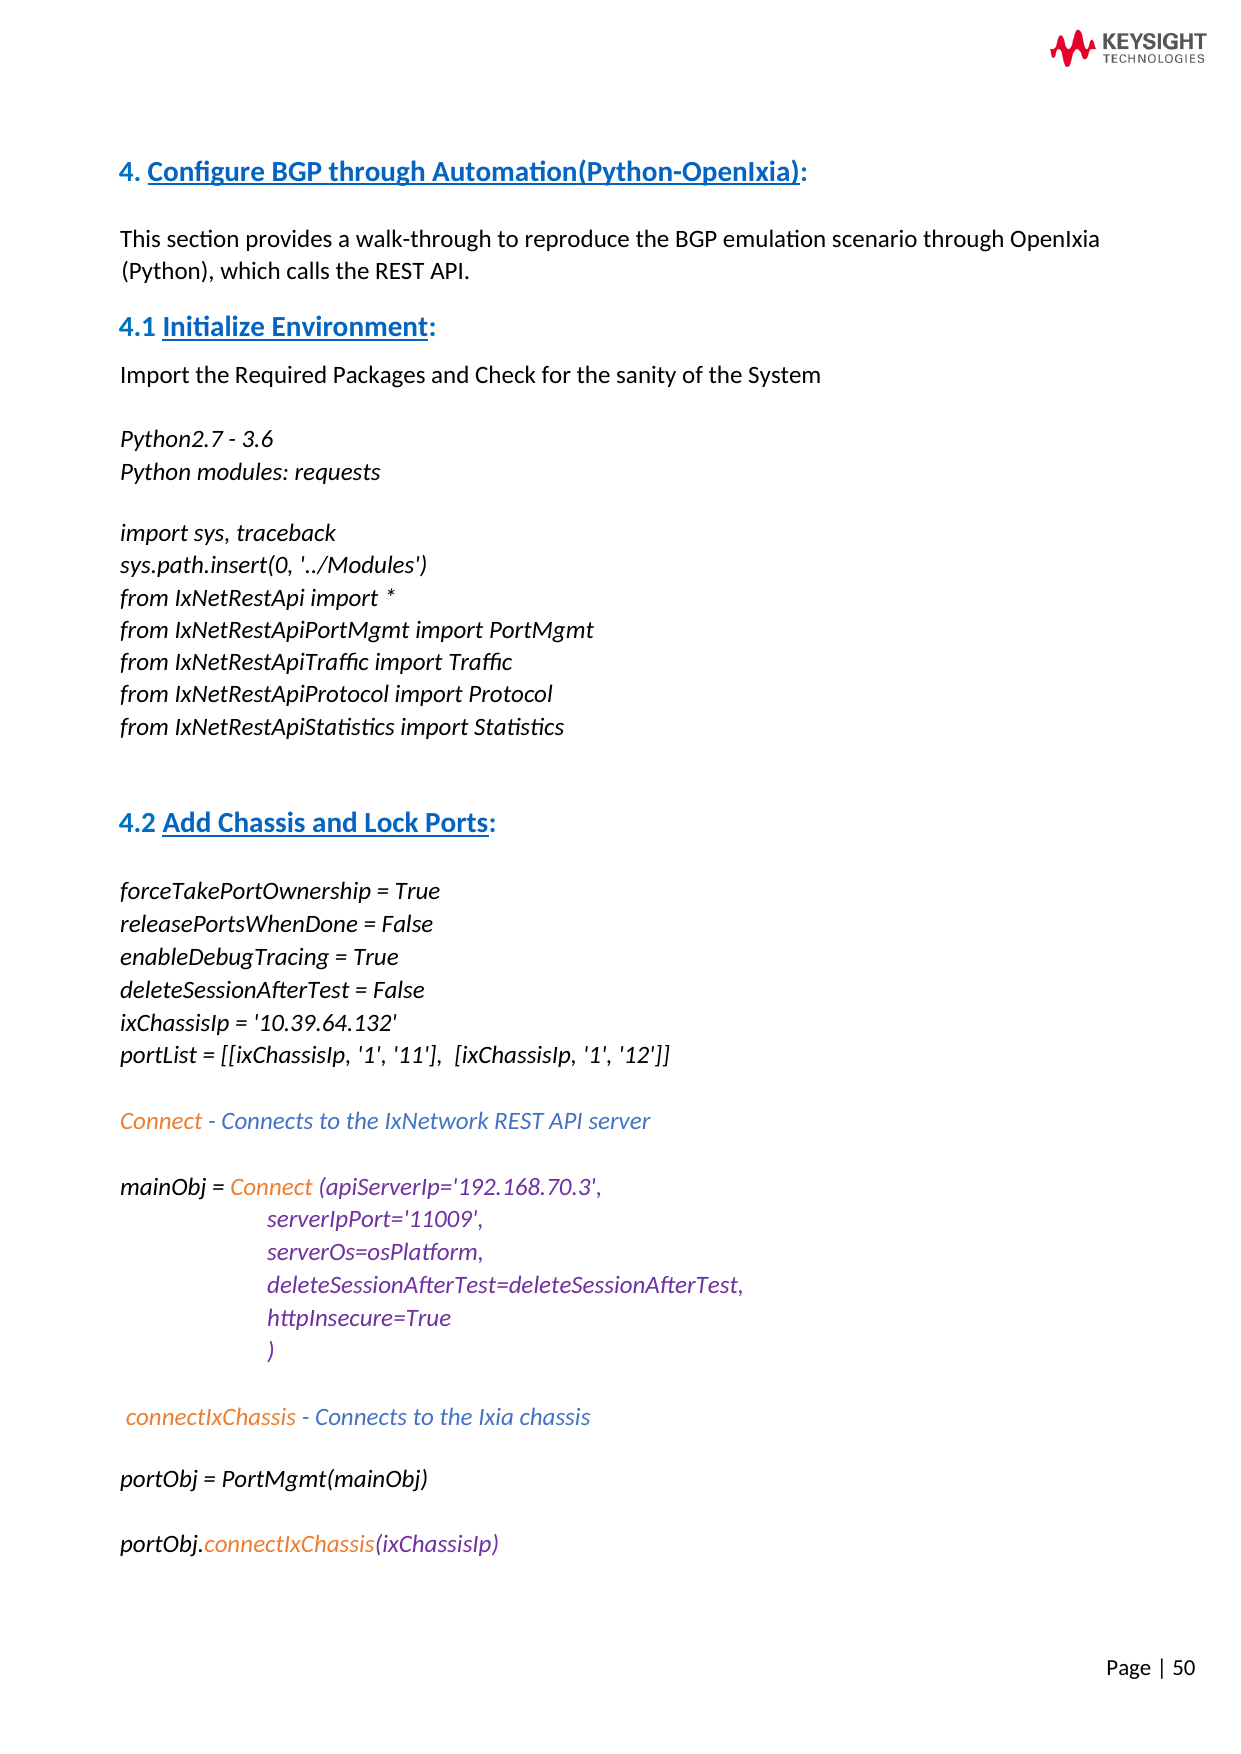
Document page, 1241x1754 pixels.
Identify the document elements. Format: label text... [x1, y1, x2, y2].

text portObj = PortMgmt(mainObj) [120, 1463, 1195, 1493]
text deleteSessionAfterTest = False [120, 974, 1195, 1004]
text Python2.7 - 3.6 [120, 423, 868, 454]
text ixChassisIp = '10.39.64.132' [120, 1007, 1195, 1037]
text serverIpPort='11009', [120, 1203, 1195, 1234]
text enableDebugTracing = True [120, 941, 1195, 971]
text mainObj = Connect (apiServerIp='192.168.70.3', [120, 1171, 1195, 1201]
text Python modules: requests [120, 456, 868, 486]
text This section provides a walk-through to reproduce the BGP emulation scenario through OpenIxia (Python), which calls the REST API. [120, 223, 1195, 285]
picture [1048, 20, 1209, 72]
text from IxNetRestApiTraffic import Traffic [120, 646, 868, 677]
text from IxNetRestApiProtocol import Protocol [120, 678, 868, 709]
text serverOs=osPlatform, [120, 1236, 1195, 1267]
text deleteSessionAfterTest=deleteSessionAfterTest, [120, 1269, 1195, 1300]
text forceTakePortOwnership = True [120, 875, 1195, 906]
text ) [120, 1335, 1195, 1366]
text from IxNetRestApiStatistics import Statistics [120, 711, 868, 741]
text portList = [[ixChassisIp, '1', '11'], [ixChassisIp, '1', '12']] [120, 1040, 1195, 1070]
text from IxNetRestApiPortMgmt import PortMgmt [120, 614, 868, 644]
text releasePortsWhenDone = False [120, 908, 1195, 938]
text portObj.connectIxChassis(ixChassisIp) [120, 1529, 1195, 1559]
text sys.path.insert(0, '../Modules') [120, 550, 868, 580]
subtitle Initialize Environment: [118, 308, 1141, 344]
subtitle Configure BGP through Automation(Python-OpenIxia): [118, 153, 1141, 188]
subtitle Add Chassis and Lock Ports: [118, 804, 1141, 840]
text import sys, traceback [120, 517, 868, 548]
text httpInsecure=True [120, 1302, 1195, 1333]
text from IxNetRestApi import * [120, 582, 868, 612]
text Connect - Connects to the IxNetwork REST API server [120, 1106, 1195, 1136]
text connectIxChassis - Connects to the Ixia chassis [120, 1401, 1195, 1432]
text Import the Required Packages and Check for the sanity of the System [120, 359, 868, 390]
